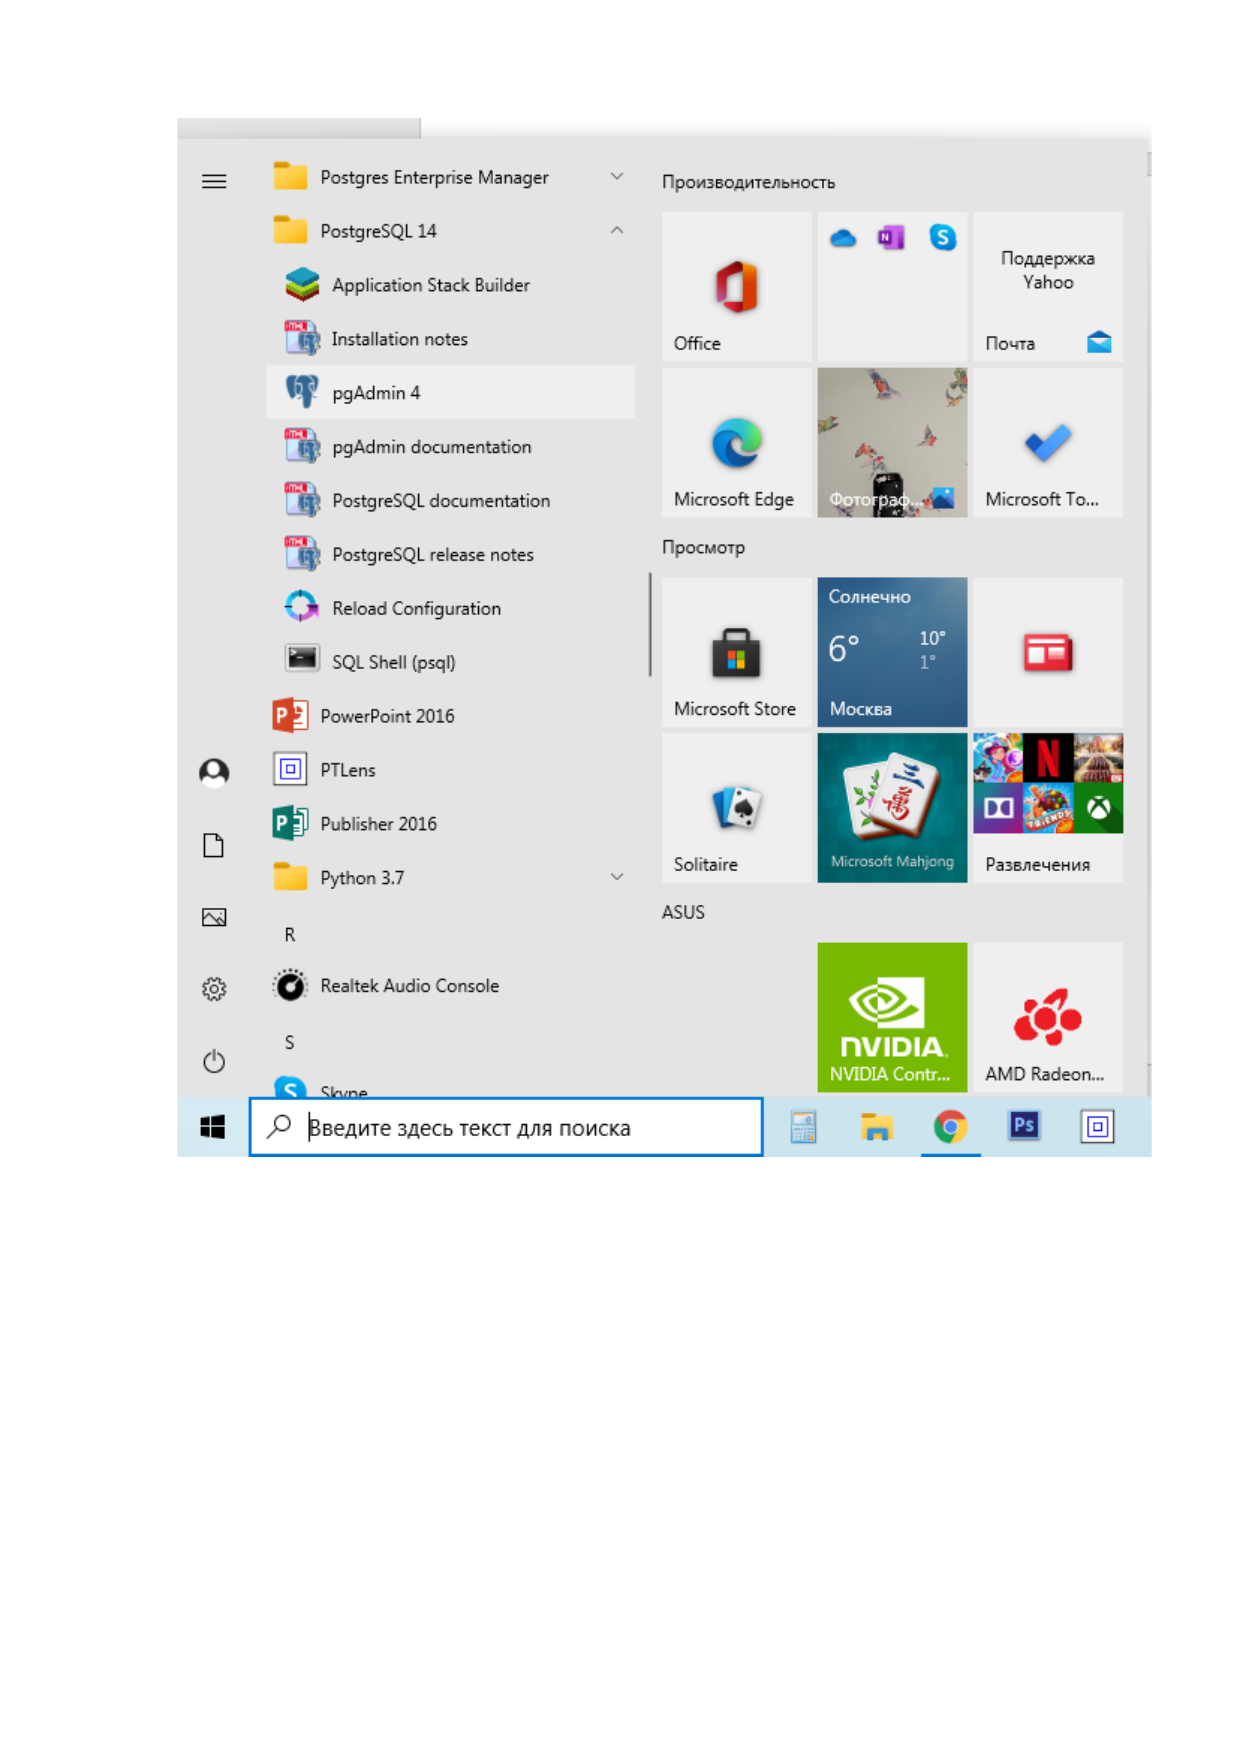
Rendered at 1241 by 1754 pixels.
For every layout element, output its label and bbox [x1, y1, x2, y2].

picture [177, 118, 1152, 1157]
